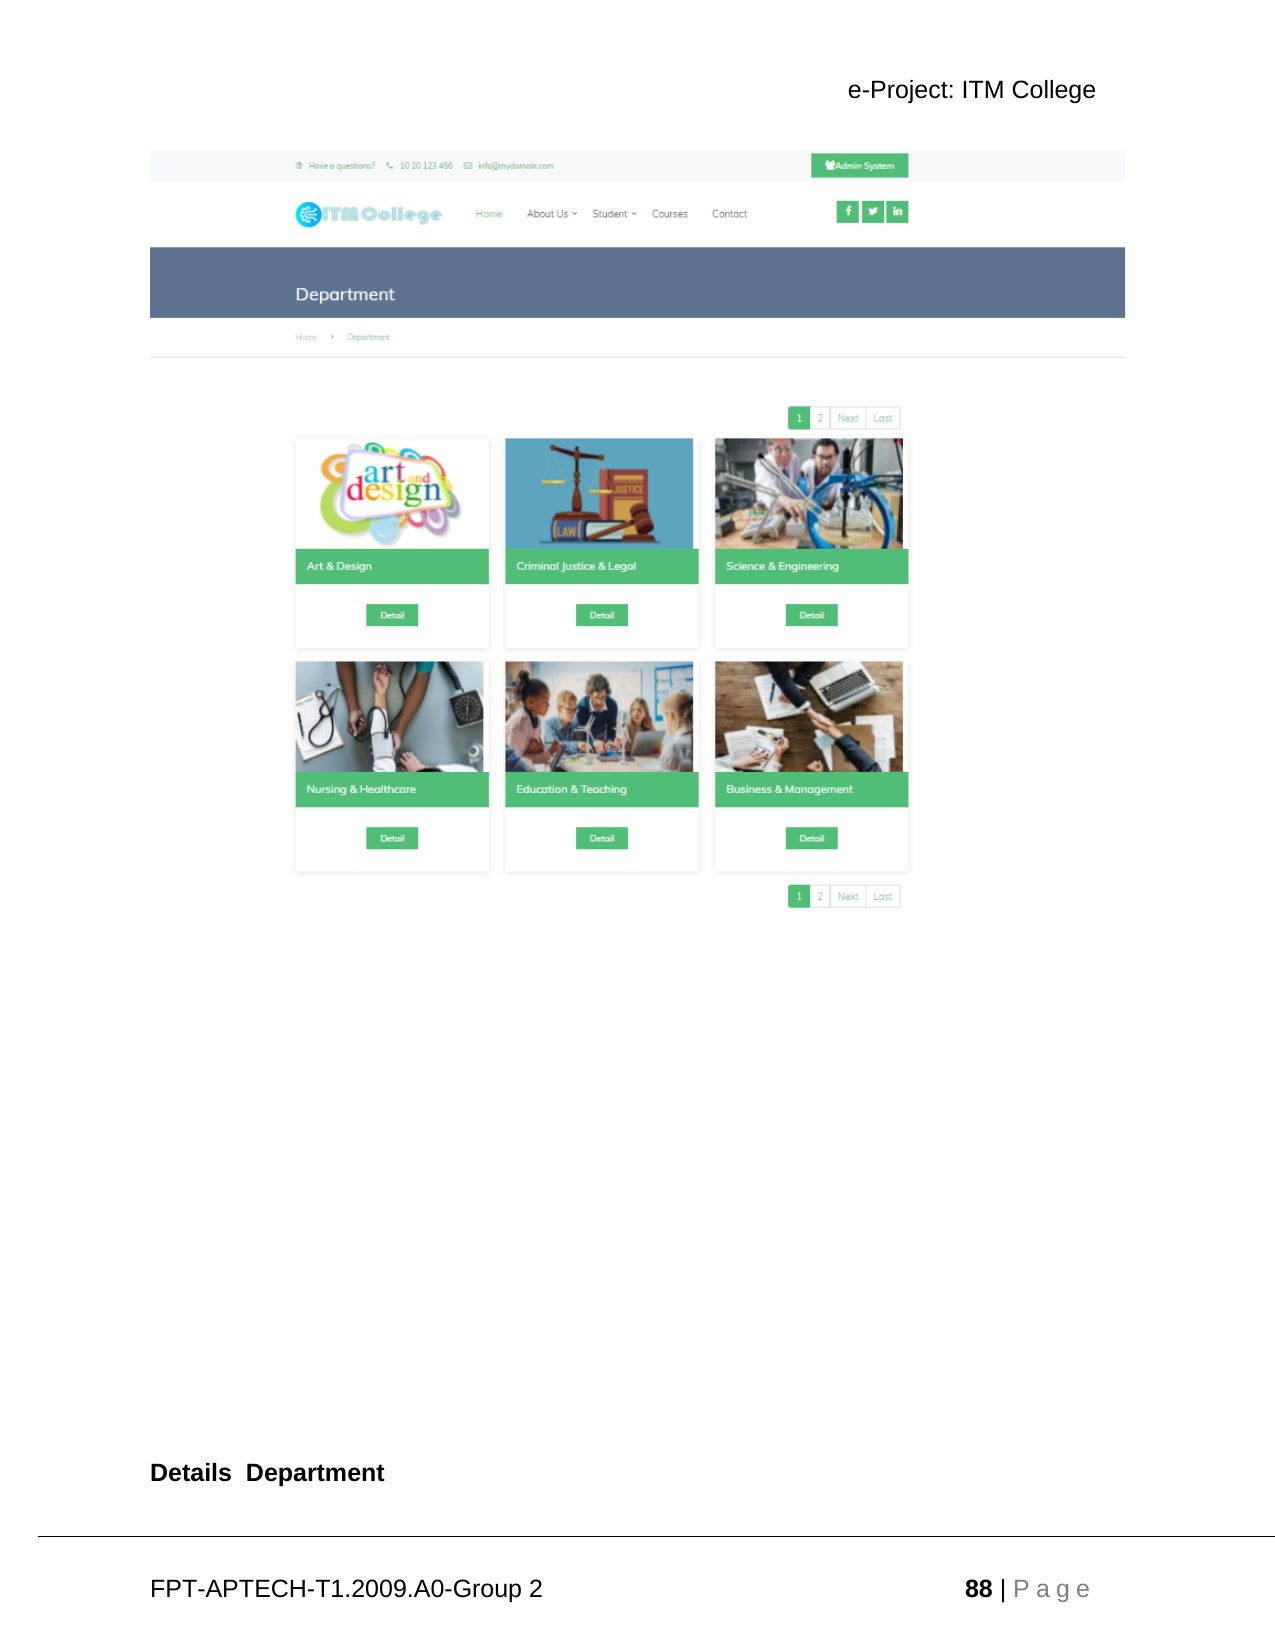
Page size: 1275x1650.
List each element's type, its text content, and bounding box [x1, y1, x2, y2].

picture [150, 150, 1125, 962]
text Details Department [150, 1458, 1125, 1487]
